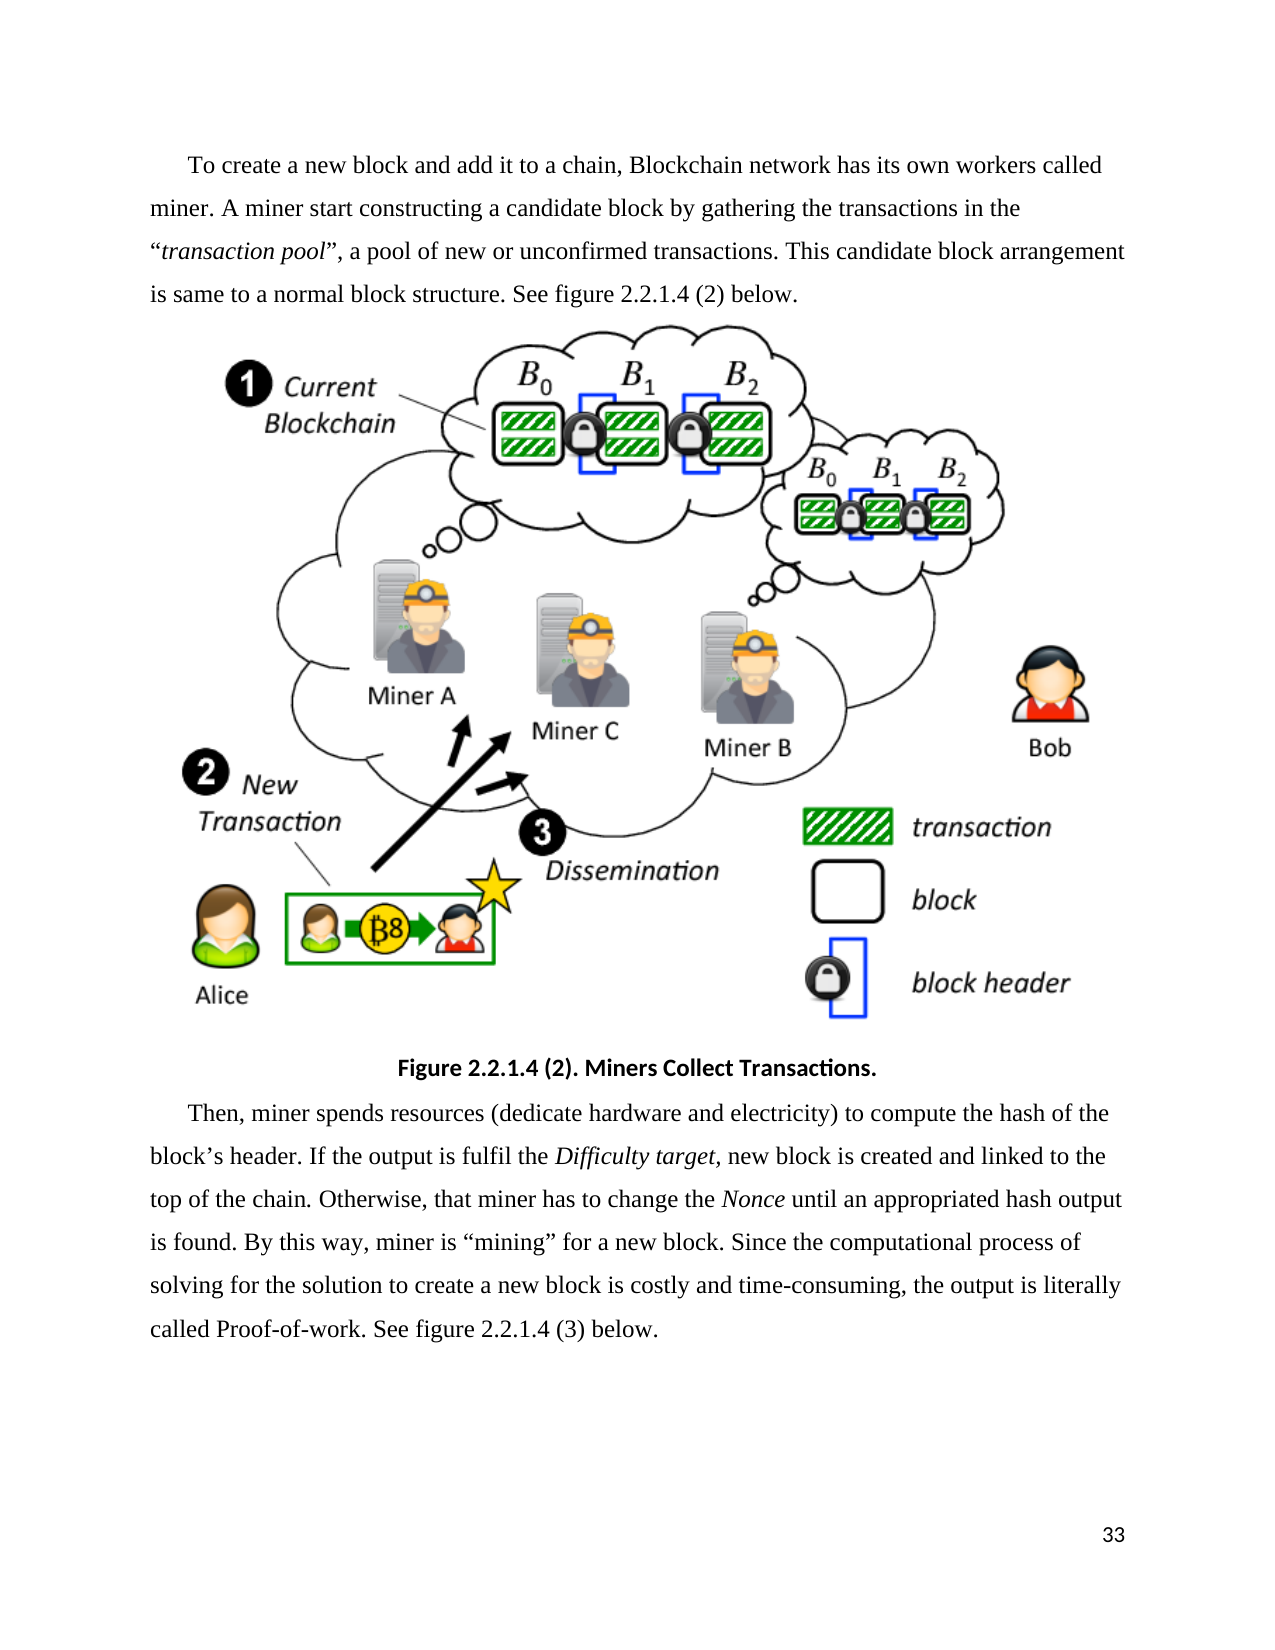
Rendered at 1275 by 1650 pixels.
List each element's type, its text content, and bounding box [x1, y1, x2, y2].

text To create a new block and add it to a chain, Blockchain network has its own workers called miner. A miner start constructing a candidate block by gathering the transactions in the “transaction pool”, a pool of new or unconfirmed transactions. This candidate block arrangement is same to a normal block structure. See figure 2.2.1.4 (2) below. [150, 150, 1125, 308]
text Then, miner spends resources (dedicate hardware and electricity) to compute the hash of the block’s header. If the output is fulfil the Difficulty target, new block is created and linked to the top of the chain. Otherwise, that miner has to change the Nonce until an appropriated hash output is found. By this way, miner is “mining” for a new block. Since the computational process of solving for the solution to create a new block is costly and time-consuming, the output is literally called Proof-of-work. See figure 2.2.1.4 (3) below. [150, 1098, 1125, 1342]
picture [150, 322, 1125, 1039]
text Figure 2.2.1.4 (2). Miners Collect Transactions. [150, 1052, 1125, 1083]
